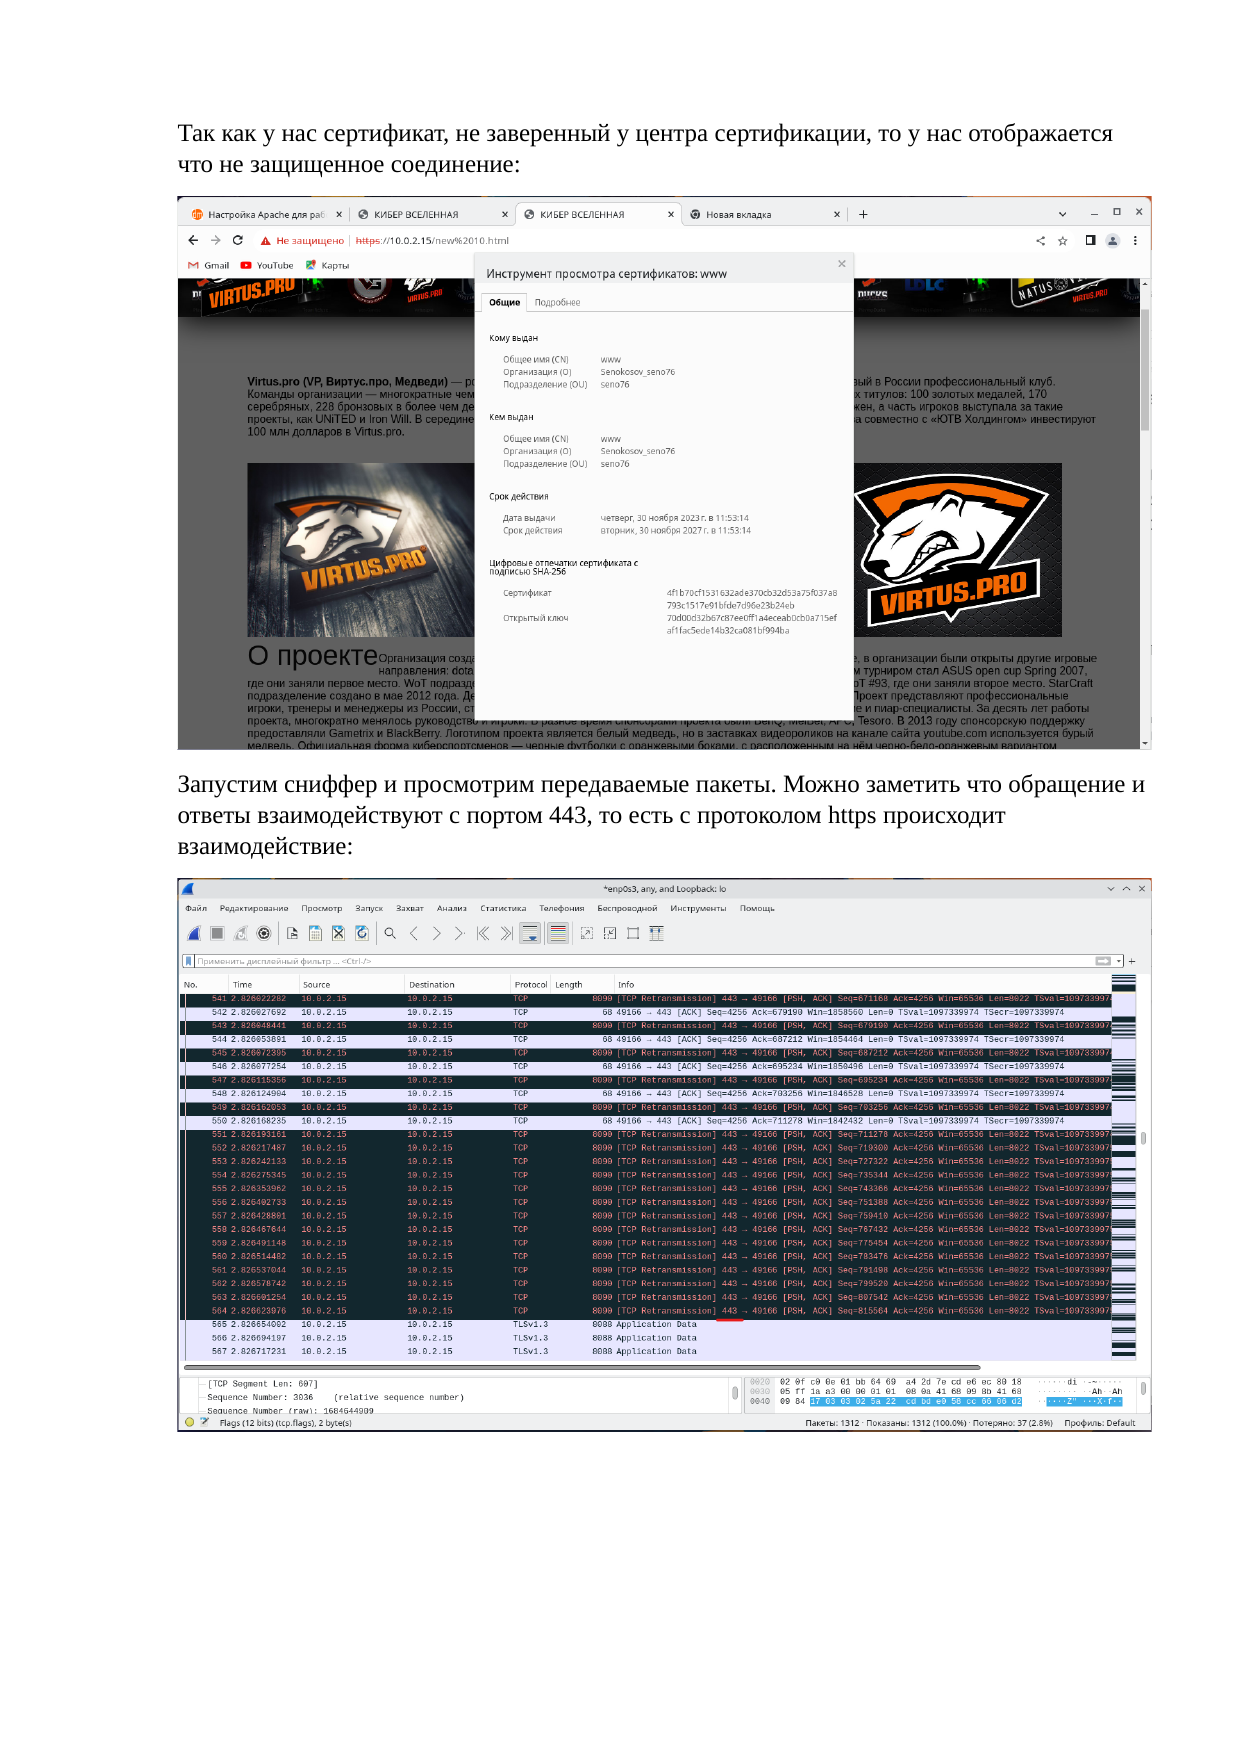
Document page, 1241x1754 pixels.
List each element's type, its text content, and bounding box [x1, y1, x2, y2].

picture [177, 196, 1152, 750]
text Так как у нас сертификат, не заверенный у центра сертификации, то у нас отображается что не защищенное соединение: [177, 118, 1152, 178]
text Запустим сниффер и просмотрим передаваемые пакеты. Можно заметить что обращение и ответы взаимодействуют с портом 443, то есть с протоколом https происходит взаимодействие: [177, 769, 1152, 860]
picture [177, 878, 1152, 1432]
